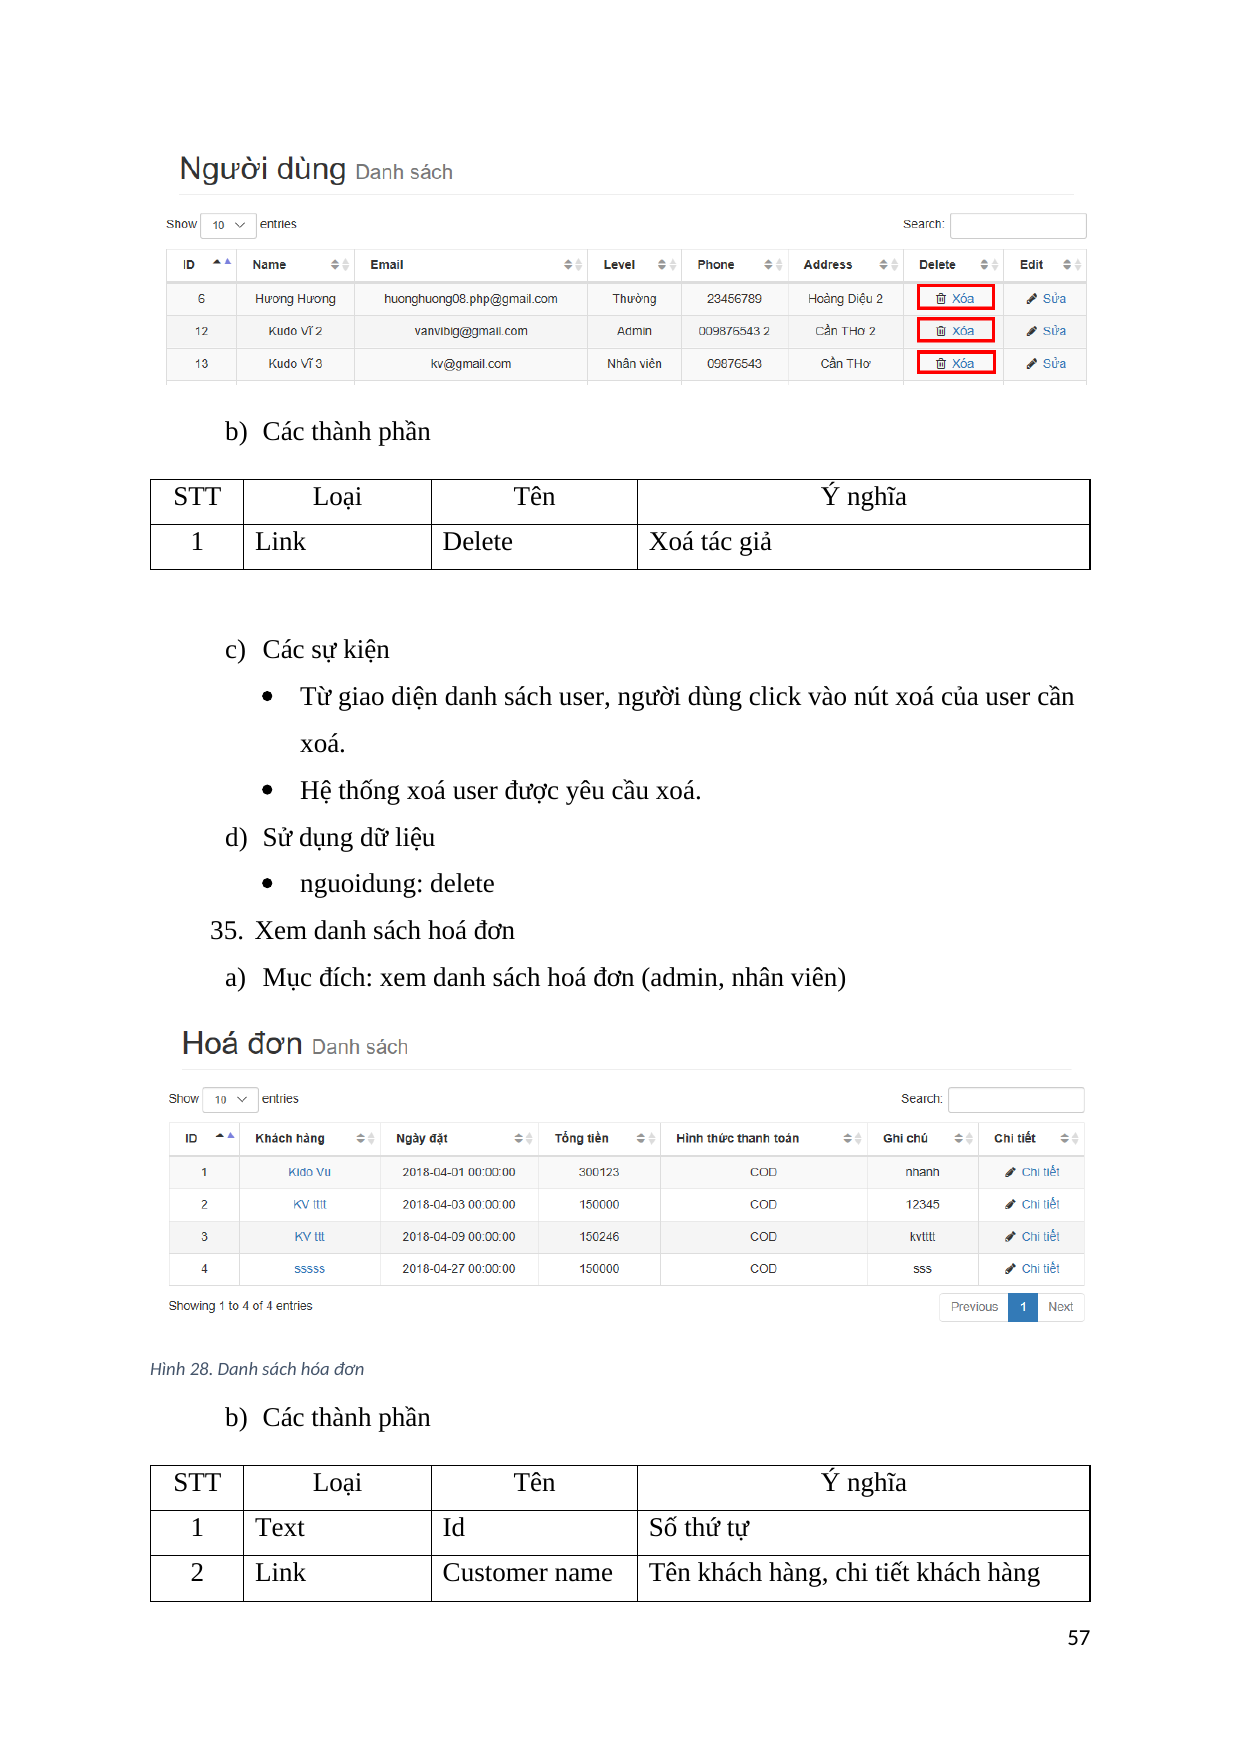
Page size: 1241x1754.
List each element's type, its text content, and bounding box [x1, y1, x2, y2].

picture [150, 150, 1091, 385]
table_header Loại [244, 480, 431, 524]
table_cell Link [244, 1556, 431, 1601]
table_header Loại [244, 1466, 431, 1510]
list Xem danh sách hoá đơn [210, 914, 1090, 945]
table_cell Customer name [432, 1556, 637, 1601]
list Các sự kiện [225, 634, 1090, 665]
table_header STT [151, 1466, 243, 1510]
table_header Tên [432, 1466, 637, 1510]
table_header Ý nghĩa [638, 480, 1089, 524]
picture [150, 1024, 1091, 1327]
table_cell Delete [432, 525, 637, 569]
table_header STT [151, 480, 243, 524]
table_cell Link [244, 525, 431, 569]
table_cell 2 [151, 1556, 243, 1601]
list Mục đích: xem danh sách hoá đơn (admin, nhân viên) [225, 961, 1090, 992]
table_header Ý nghĩa [638, 1466, 1089, 1510]
table_cell Tên khách hàng, chi tiết khách hàng [638, 1556, 1089, 1601]
table_cell Text [244, 1511, 431, 1555]
table_cell 1 [151, 1511, 243, 1555]
list Hệ thống xoá user được yêu cầu xoá. [262, 774, 1090, 805]
list Các thành phần [225, 415, 1090, 446]
list Sử dụng dữ liệu [225, 821, 1090, 852]
list Từ giao diện danh sách user, người dùng click vào nút xoá của user cần xoá. [262, 680, 1090, 758]
table_cell Xoá tác giả [638, 525, 1089, 569]
table_cell 1 [151, 525, 243, 569]
list nguoidung: delete [262, 867, 1090, 898]
table_cell Id [432, 1511, 637, 1555]
table_header Tên [432, 480, 637, 524]
table_cell Số thứ tự [638, 1511, 1089, 1555]
text Hình 28. Danh sách hóa đơn [150, 1358, 1090, 1381]
list Các thành phần [225, 1401, 1090, 1432]
